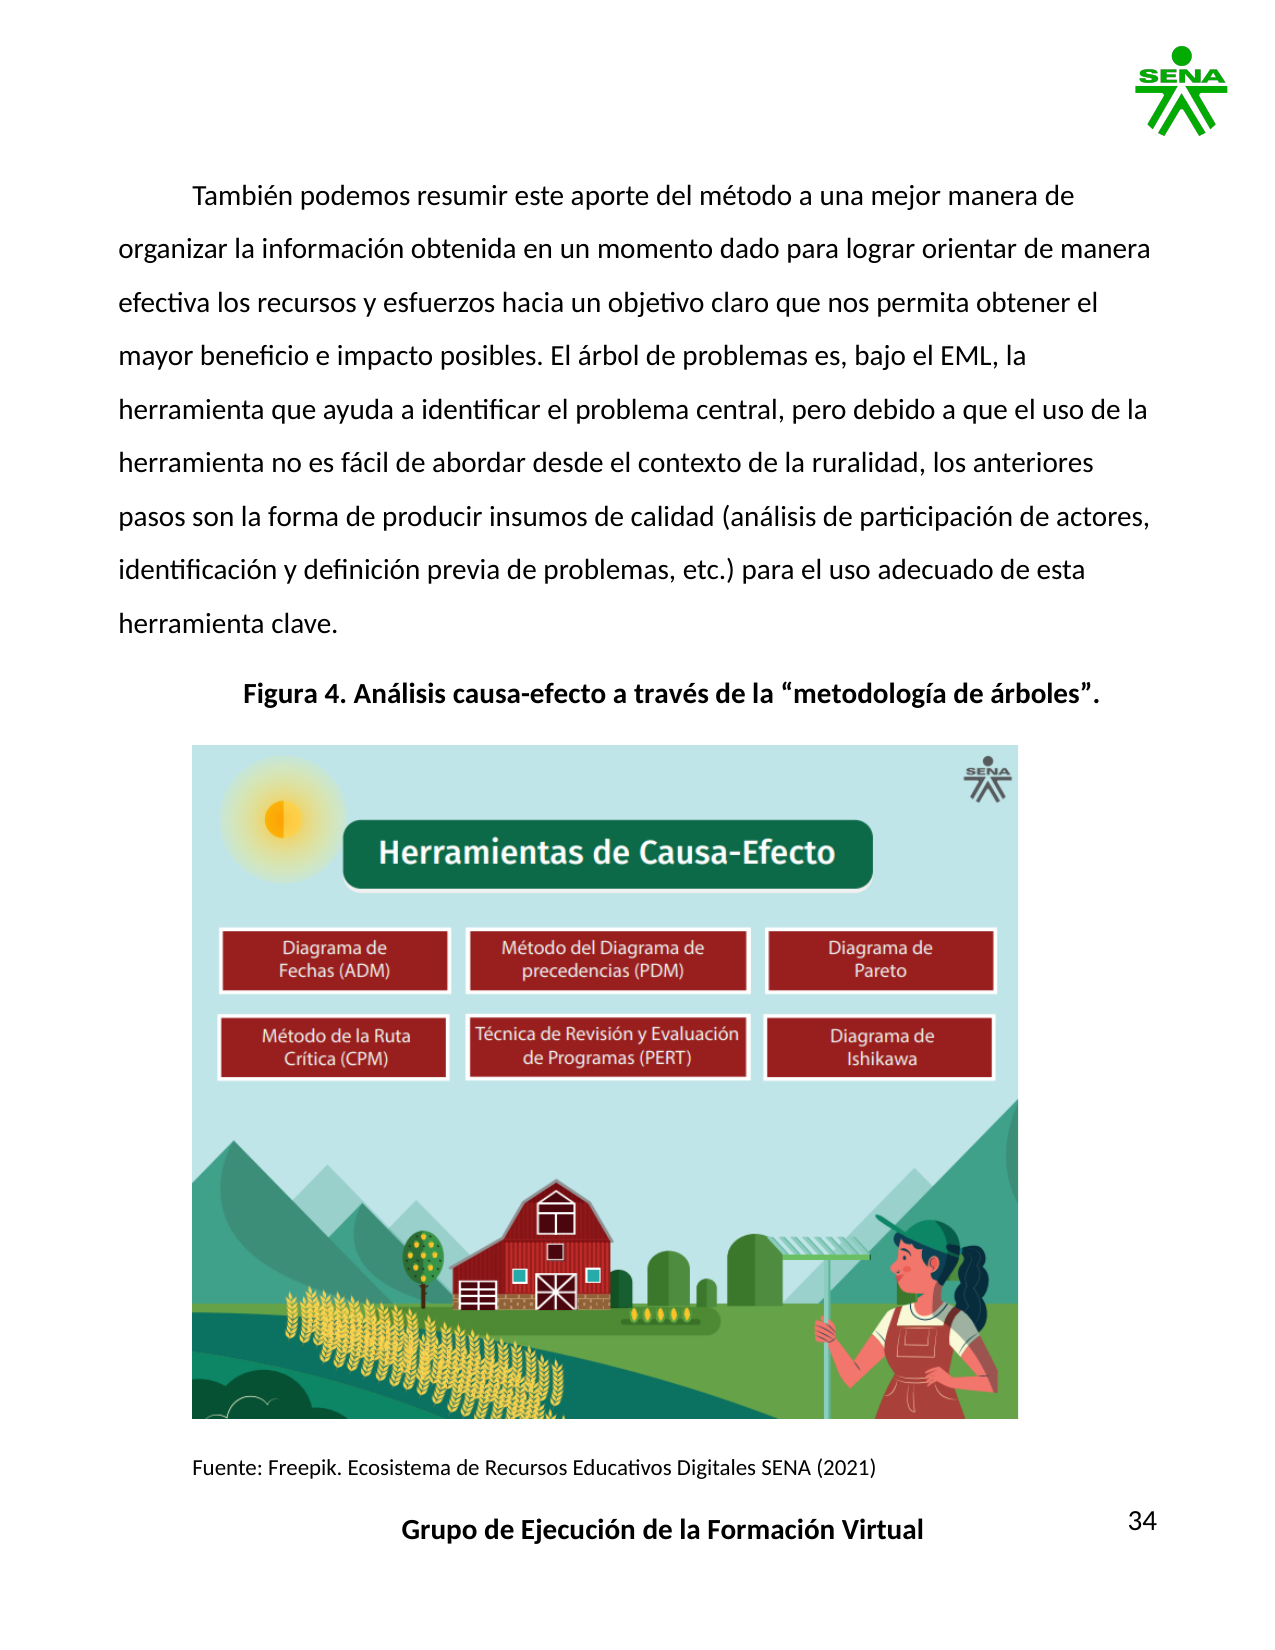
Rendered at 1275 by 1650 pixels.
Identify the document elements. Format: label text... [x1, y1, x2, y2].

text Figura 4. Análisis causa-efecto a través de la “metodología de árboles”. [118, 675, 1157, 710]
text También podemos resumir este aporte del método a una mejor manera de organizar la información obtenida en un momento dado para lograr orientar de manera efectiva los recursos y esfuerzos hacia un objetivo claro que nos permita obtener el mayor beneficio e impacto posibles. El árbol de problemas es, bajo el EML, la herramienta que ayuda a identificar el problema central, pero debido a que el uso de la herramienta no es fácil de abordar desde el contexto de la ruralidad, los anteriores pasos son la forma de producir insumos de calidad (análisis de participación de actores, identificación y definición previa de problemas, etc.) para el uso adecuado de esta herramienta clave. [118, 177, 1157, 640]
picture [192, 745, 1019, 1419]
text Fuente: Freepik. Ecosistema de Recursos Educativos Digitales SENA (2021) [118, 1453, 1157, 1481]
picture [1135, 46, 1228, 136]
